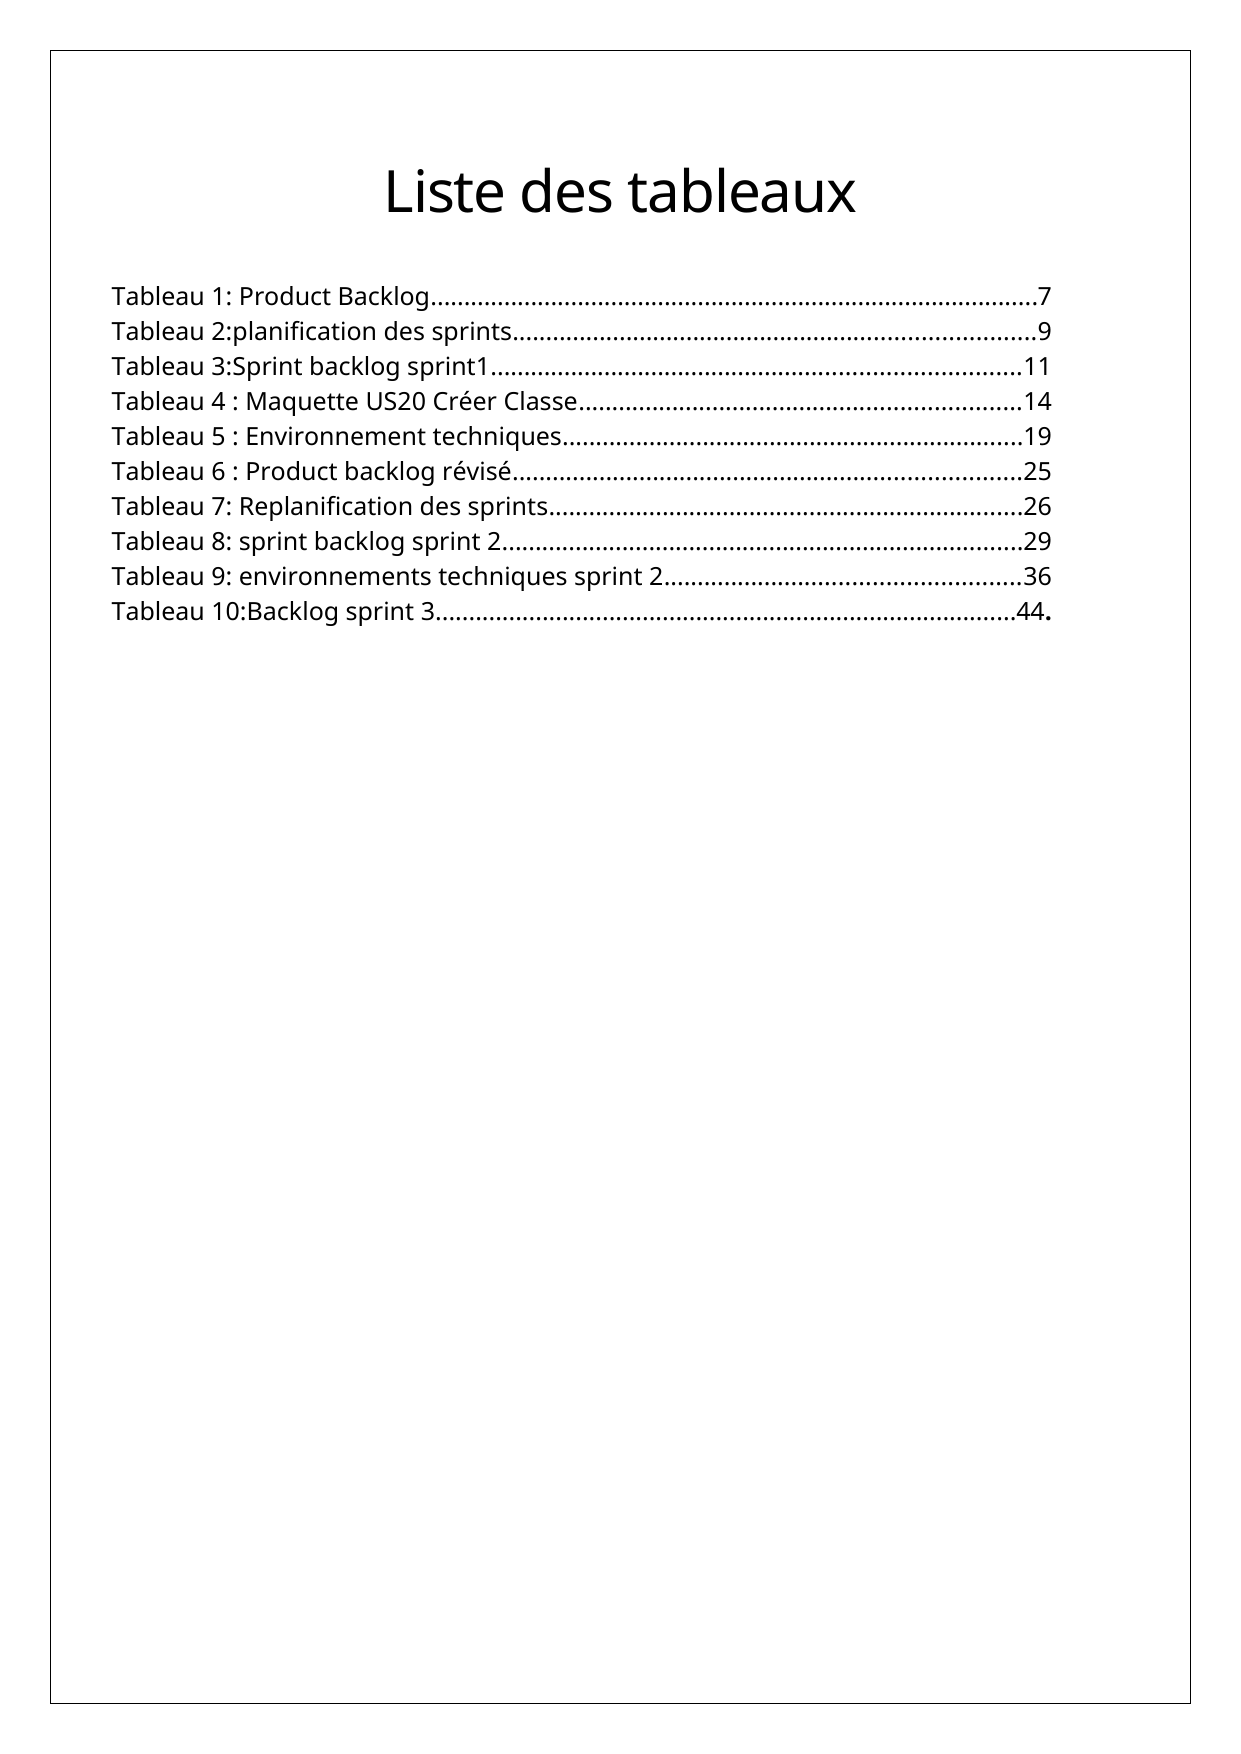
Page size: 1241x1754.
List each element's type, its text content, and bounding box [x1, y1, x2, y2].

text Tableau 6 : Product backlog révisé 25 [111, 453, 1128, 488]
text Tableau 7: Replanification des sprints 26 [111, 488, 1128, 523]
text Tableau 3:Sprint backlog sprint1 11 [111, 348, 1128, 383]
text Tableau 10:Backlog sprint 3 44. [111, 593, 1128, 628]
text Tableau 4 : Maquette US20 Créer Classe 14 [111, 383, 1128, 418]
text Tableau 9: environnements techniques sprint 2 36 [111, 558, 1128, 593]
text Tableau 5 : Environnement techniques 19 [111, 418, 1128, 453]
text Tableau 1: Product Backlog 7 [111, 278, 1128, 313]
text Tableau 2:planification des sprints 9 [111, 313, 1128, 348]
text Tableau 8: sprint backlog sprint 2 29 [111, 523, 1128, 558]
title Liste des tableaux [114, 150, 1128, 229]
